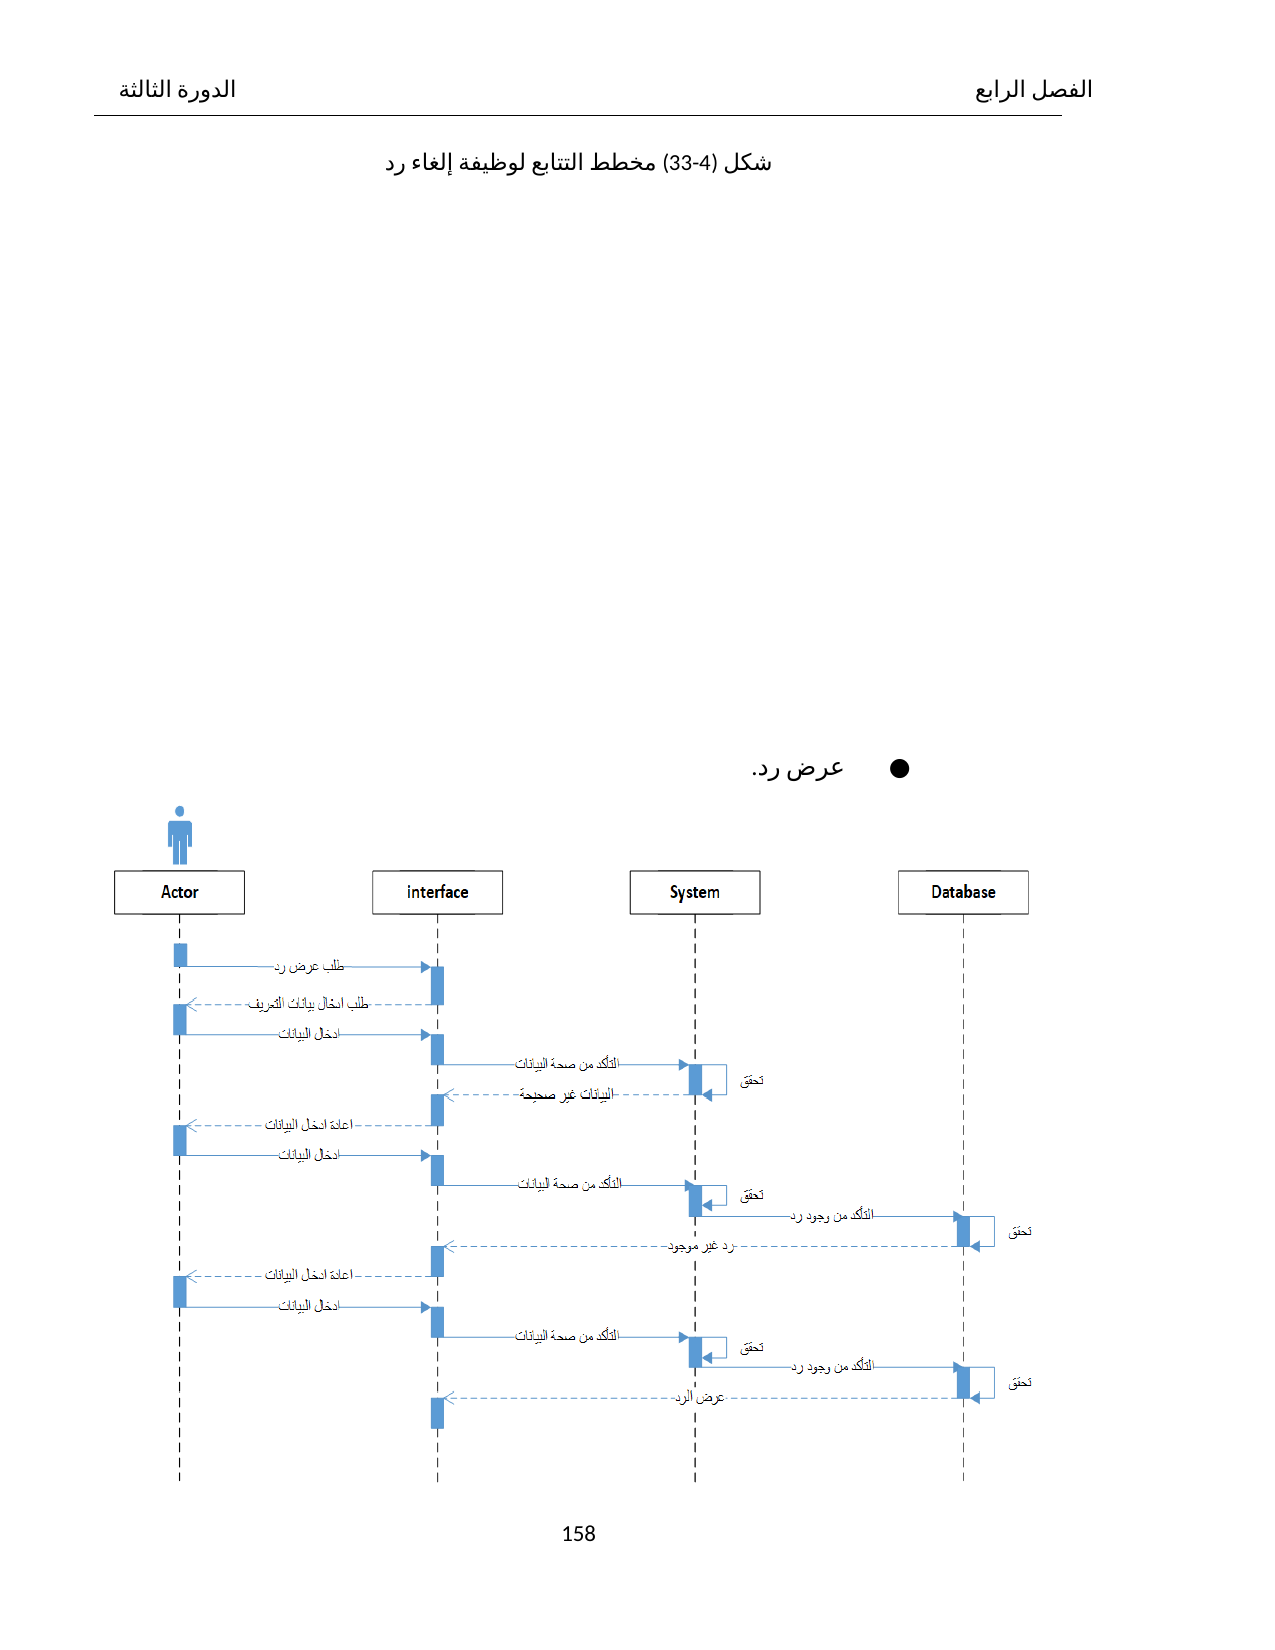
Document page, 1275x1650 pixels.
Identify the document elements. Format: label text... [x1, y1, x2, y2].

picture [113, 804, 1039, 1491]
text شكل (4-33) مخطط التتابع لوظيفة إلغاء رد [118, 148, 1039, 176]
list عرض رد. [118, 738, 889, 789]
